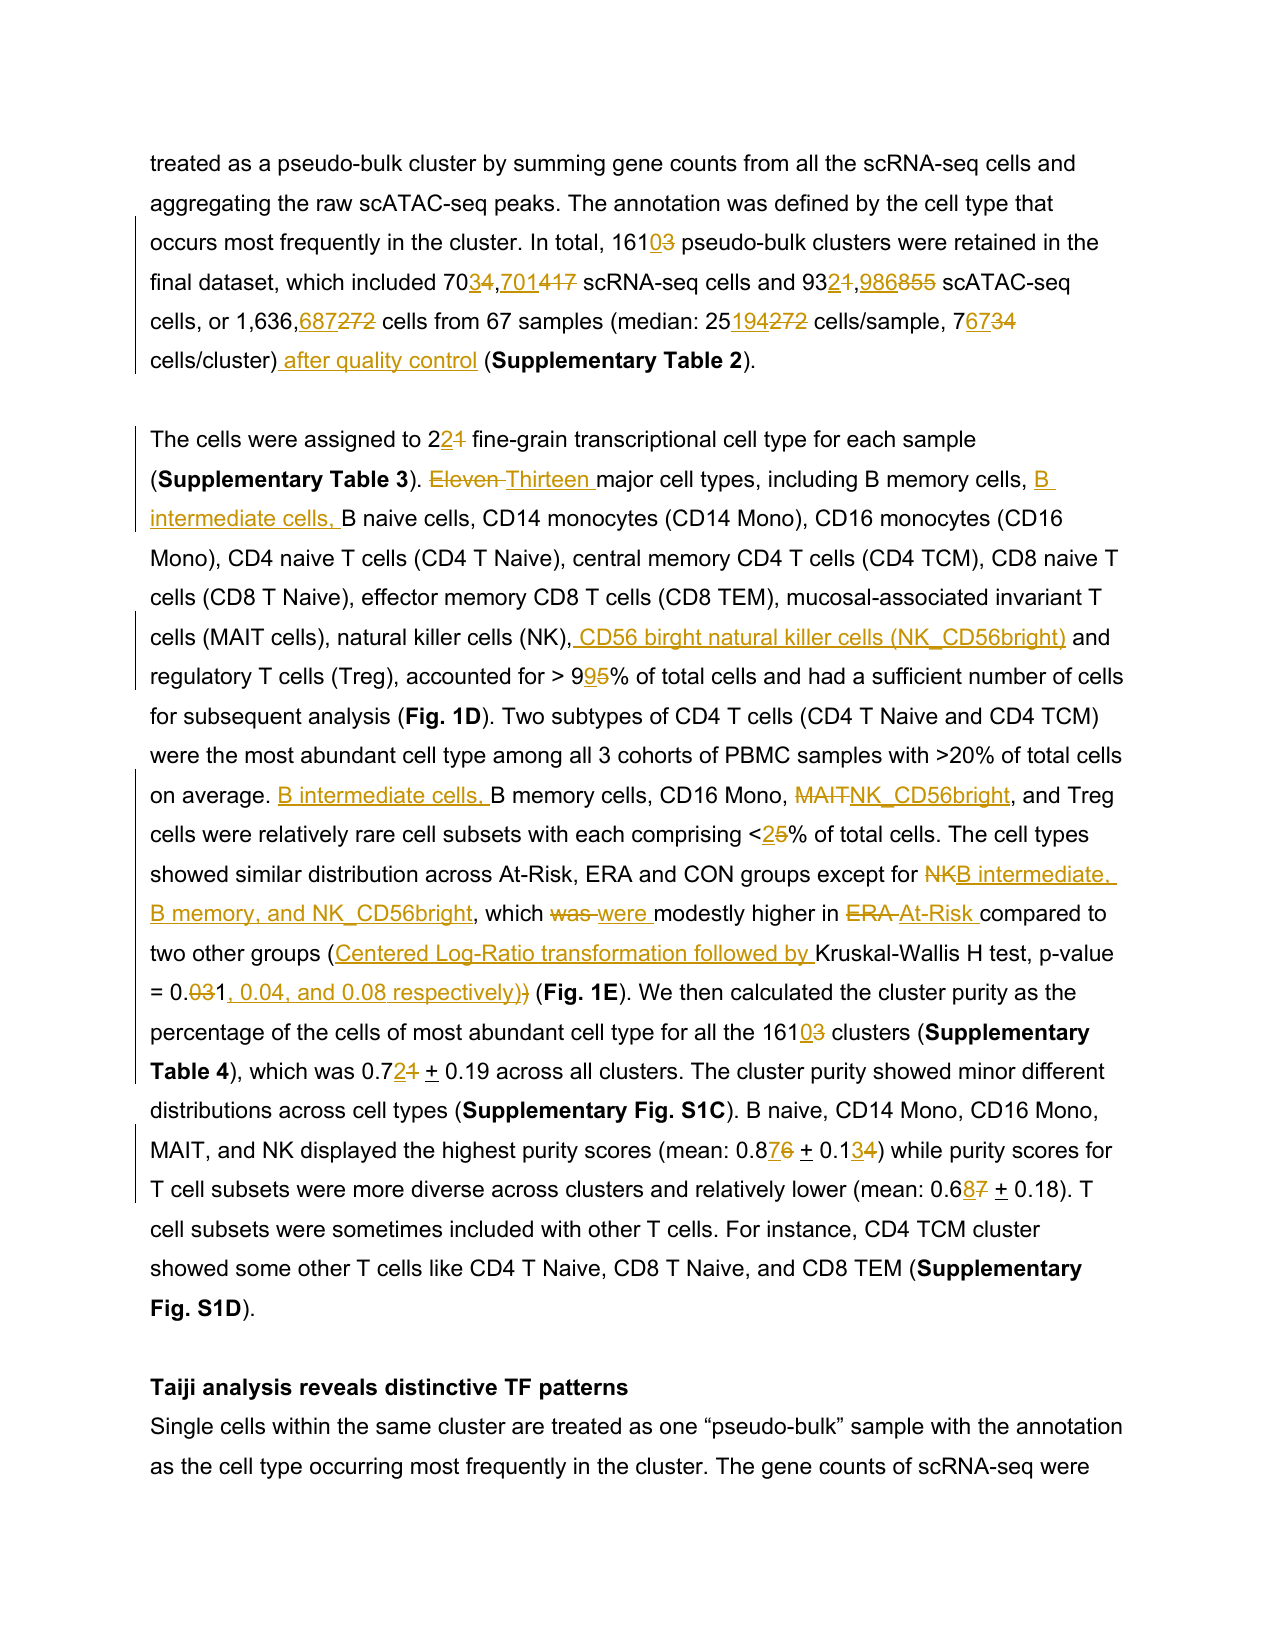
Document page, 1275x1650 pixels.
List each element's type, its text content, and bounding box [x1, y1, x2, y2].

text The cells were assigned to 2 fine-grain transcriptional cell type for each sample (Supplementary Table 3). major cell types, including B memory cells, B naive cells, CD14 monocytes (CD14 Mono), CD16 monocytes (CD16 Mono), CD4 naive T cells (CD4 Τ Naive), central memory CD4 T cells (CD4 TCM), CD8 naive T cells (CD8 Τ Naive), effector memory CD8 T cells (CD8 TEM), mucosal-associated invariant T cells (MAIT cells), natural killer cells (NK), and regulatory T cells (Treg), accounted for > 9% of total cells and had a sufficient number of cells for subsequent analysis (Fig. 1D). Two subtypes of CD4 T cells (CD4 Τ Naive and CD4 TCM) were the most abundant cell type among all 3 cohorts of PBMC samples with >20% of total cells on average. B memory cells, CD16 Mono, , and Treg cells were relatively rare cell subsets with each comprising <% of total cells. The cell types showed similar distribution across At-Risk, ERA and CON groups except for , which modestly higher in compared to two other groups (Kruskal-Wallis H test, p-value = 0.1 (Fig. 1E). We then calculated the cluster purity as the percentage of the cells of most abundant cell type for all the 161 clusters (Supplementary Table 4), which was 0.7 + 0.19 across all clusters. The cluster purity showed minor different distributions across cell types (Supplementary Fig. S1C). B naive, CD14 Mono, CD16 Mono, MAIT, and NK displayed the highest purity scores (mean: 0.8 + 0.1) while purity scores for T cell subsets were more diverse across clusters and relatively lower (mean: 0.6 + 0.18). T cell subsets were sometimes included with other T cells. For instance, CD4 TCM cluster showed some other T cells like CD4 T Naive, CD8 T Naive, and CD8 TEM (Supplementary Fig. S1D). [150, 426, 1125, 1321]
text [150, 150, 1125, 374]
subtitle Taiji analysis reveals distinctive TF patterns [150, 1374, 1125, 1400]
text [150, 1413, 1125, 1479]
